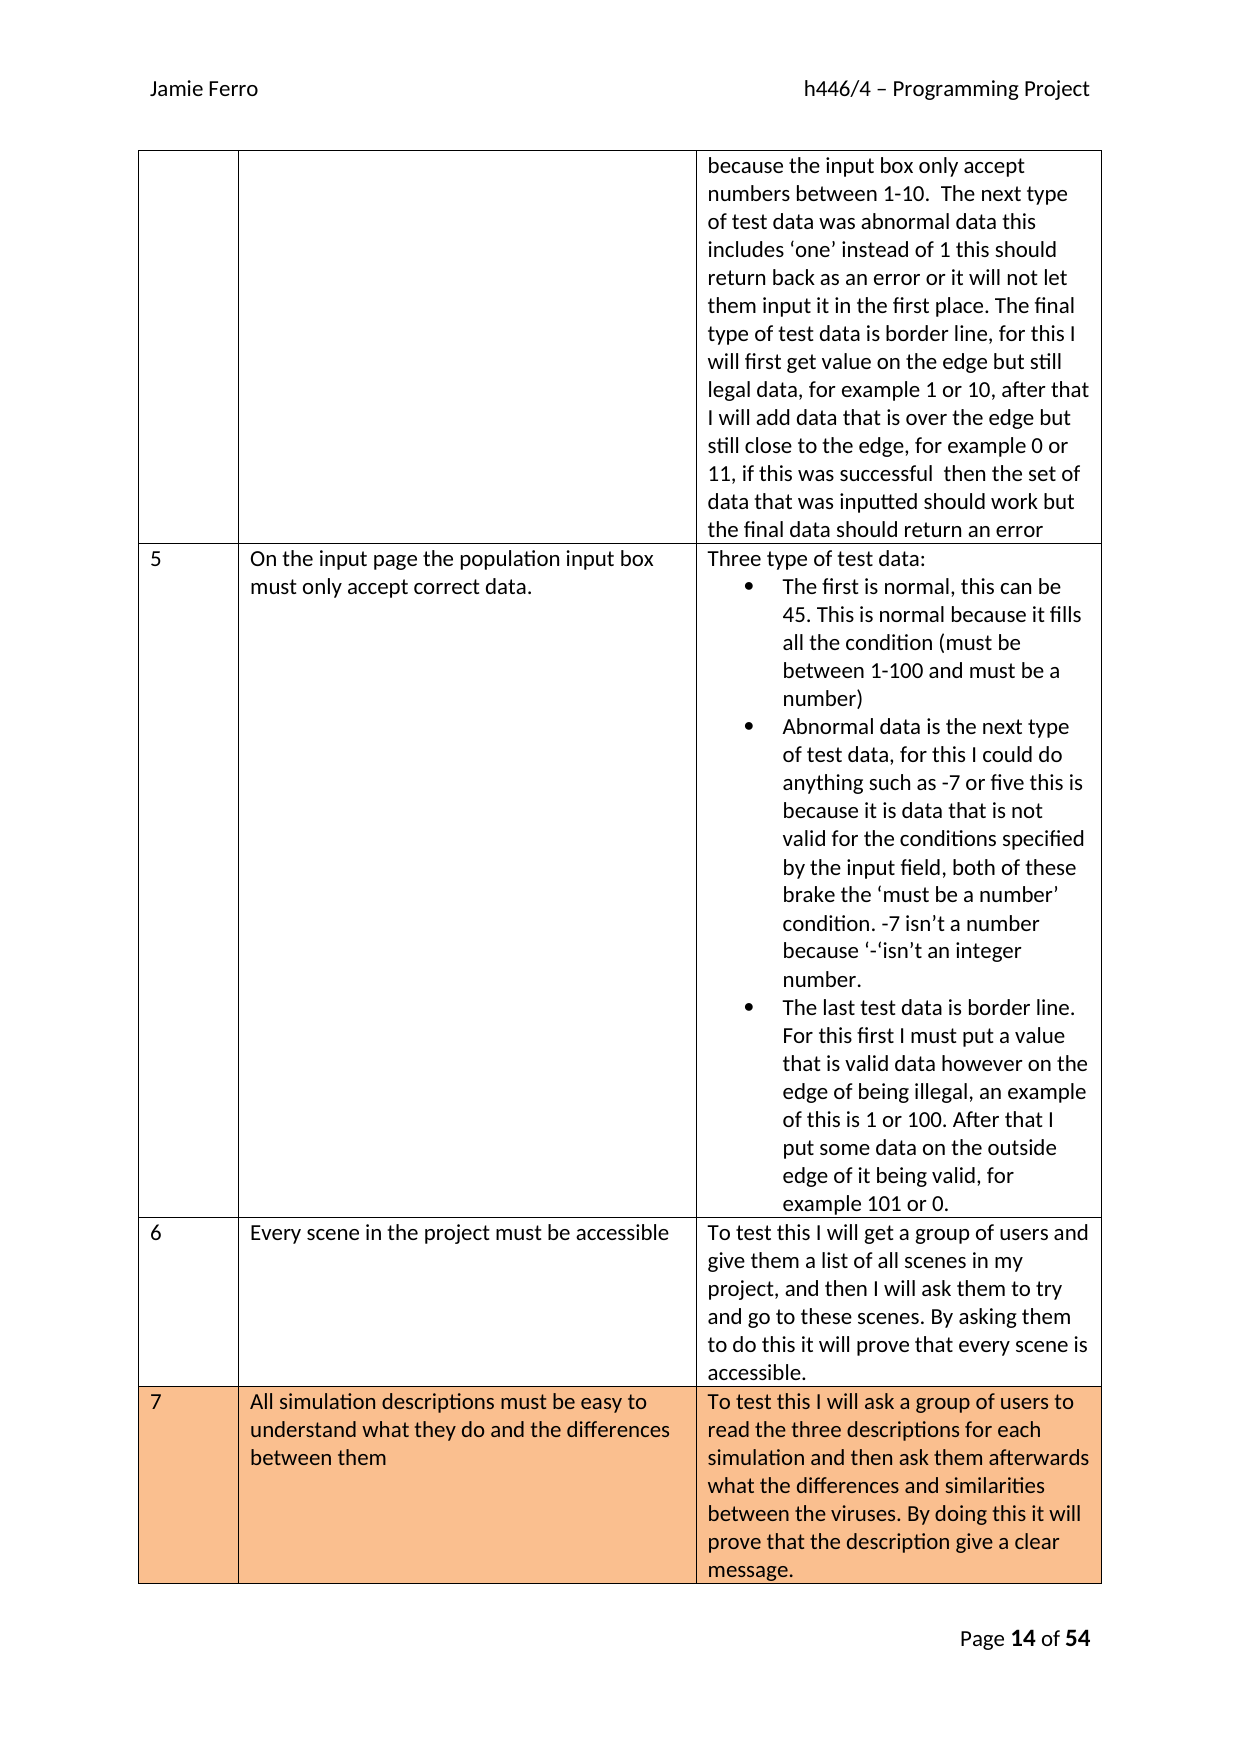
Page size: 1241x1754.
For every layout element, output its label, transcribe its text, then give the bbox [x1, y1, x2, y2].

table_cell Three type of test data: The first is normal, this can be 45. This is normal because it fills all the condition (must be between 1-100 and must be a number) Abnormal data is the next type of test data, for this I could do anything such as -7 or five this is because it is data that is not valid for the conditions specified by the input field, both of these brake the ‘must be a number’ condition. -7 isn’t a number because ‘-‘isn’t an integer number. The last test data is border line. For this first I must put a value that is valid data however on the edge of being illegal, an example of this is 1 or 100. After that I put some data on the outside edge of it being valid, for example 101 or 0. [697, 544, 1101, 1217]
table_cell 5 [139, 544, 238, 1217]
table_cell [239, 151, 696, 543]
table_cell All simulation descriptions must be easy to understand what they do and the differences between them [239, 1387, 696, 1583]
table_cell 7 [139, 1387, 238, 1583]
table_cell Every scene in the project must be accessible [239, 1218, 696, 1386]
table_cell 6 [139, 1218, 238, 1386]
table_cell 4 [139, 151, 238, 543]
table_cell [697, 151, 1101, 543]
table_cell To test this I will get a group of users and give them a list of all scenes in my project, and then I will ask them to try and go to these scenes. By asking them to do this it will prove that every scene is accessible. [697, 1218, 1101, 1386]
table_cell On the input page the population input box must only accept correct data. [239, 544, 696, 1217]
table_cell To test this I will ask a group of users to read the three descriptions for each simulation and then ask them afterwards what the differences and similarities between the viruses. By doing this it will prove that the description give a clear message. [697, 1387, 1101, 1583]
